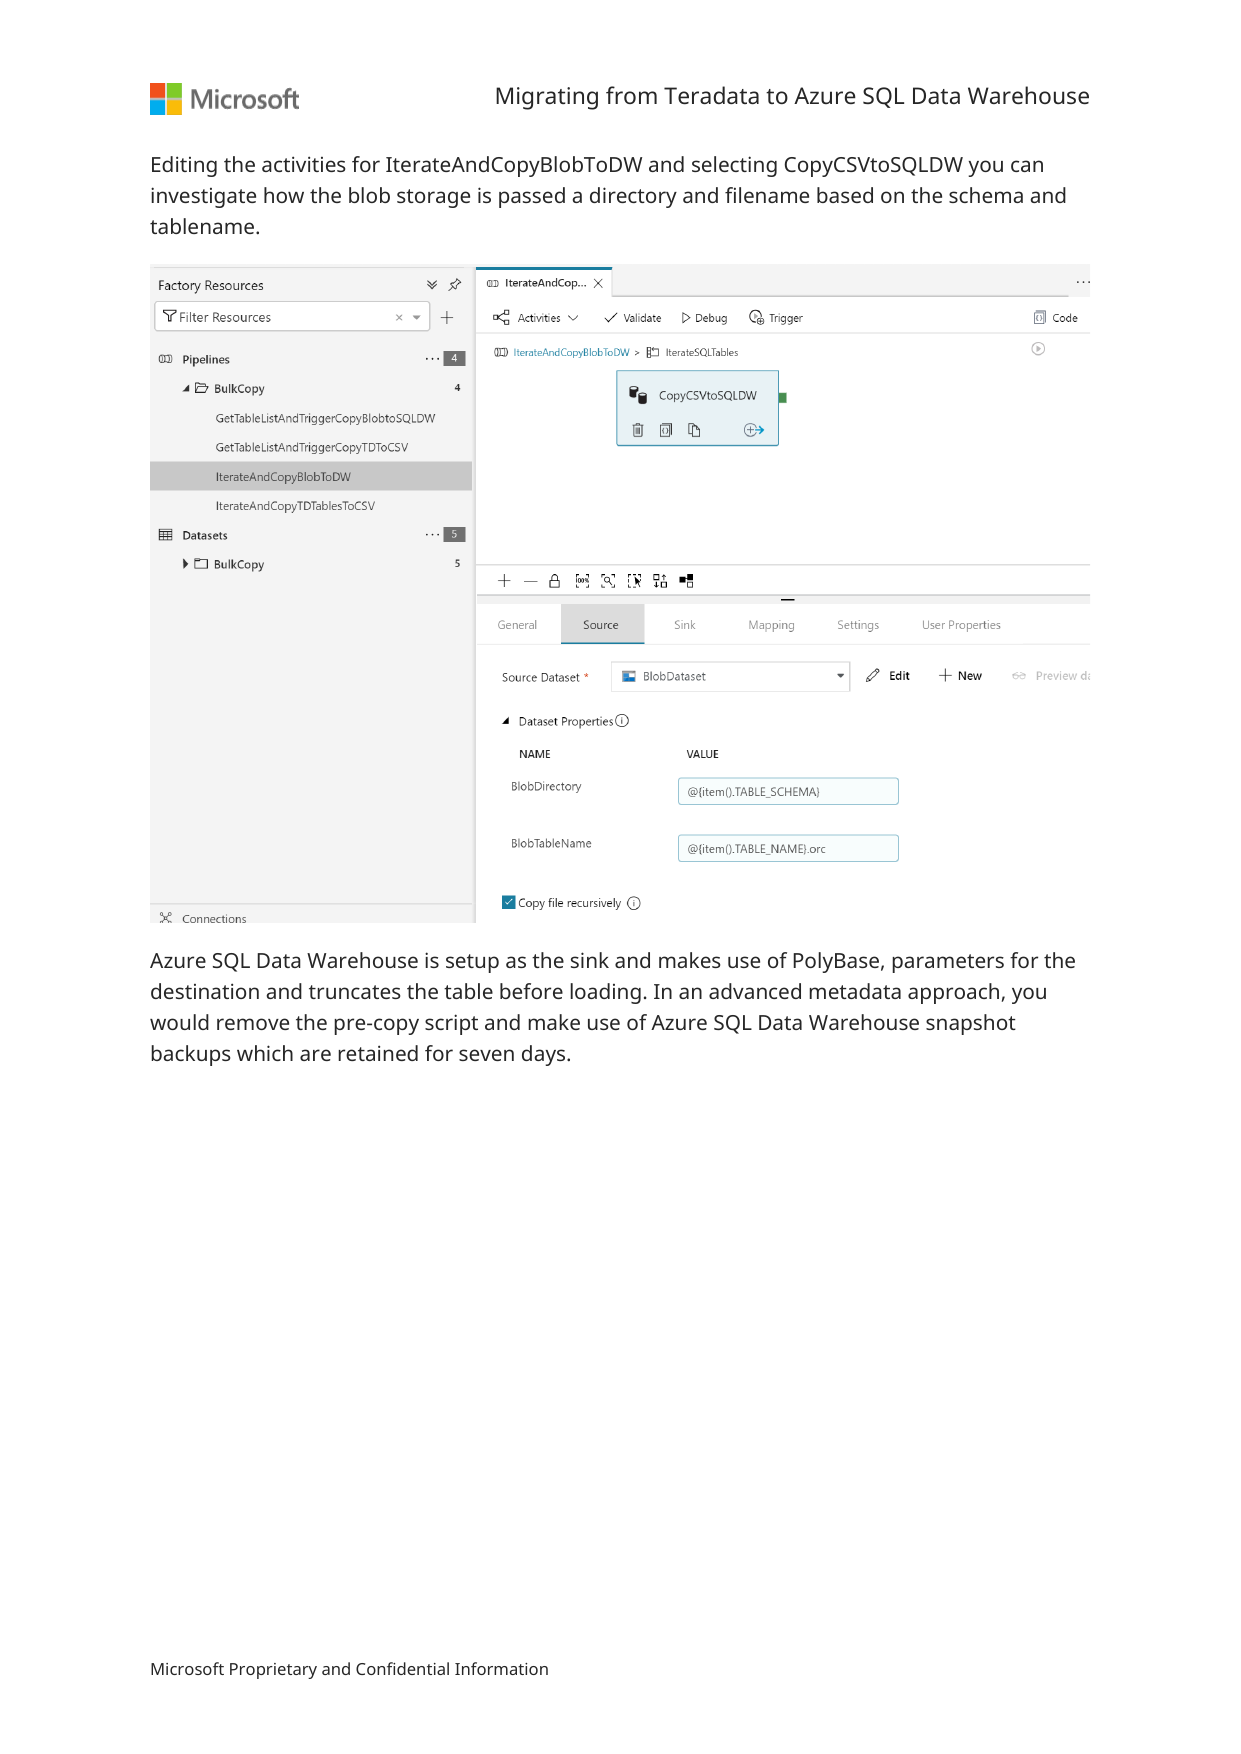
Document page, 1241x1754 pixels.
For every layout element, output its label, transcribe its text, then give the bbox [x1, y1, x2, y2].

picture [150, 264, 1091, 923]
text Azure SQL Data Warehouse is setup as the sink and makes use of PolyBase, parameters for the destination and truncates the table before loading. In an advanced metadata approach, you would remove the pre-copy script and make use of Azure SQL Data Warehouse snapshot backups which are retained for seven days. [150, 946, 1090, 1068]
text Editing the activities for IterateAndCopyBlobToDW and selecting CopyCSVtoSQLDW you can investigate how the blob storage is passed a directory and filename based on the schema and tablename. [150, 150, 1090, 241]
picture [150, 83, 300, 116]
